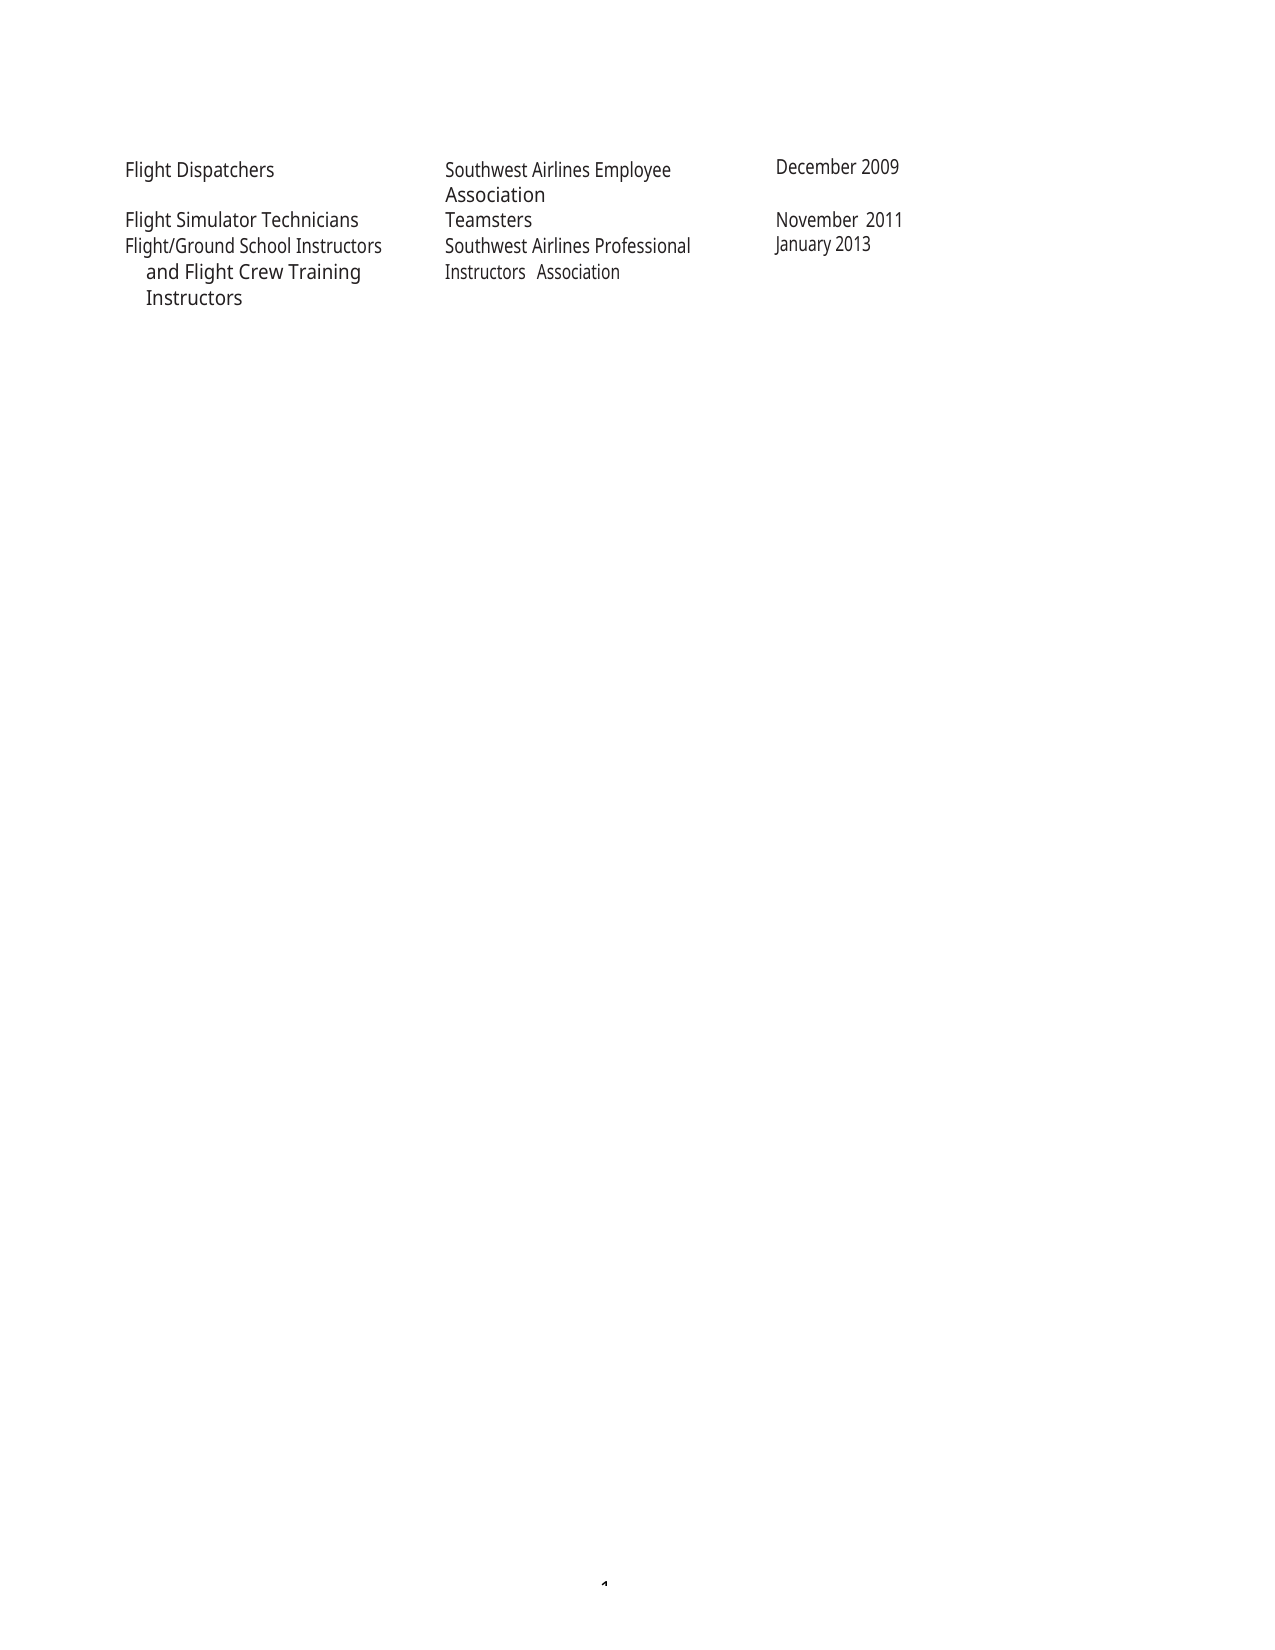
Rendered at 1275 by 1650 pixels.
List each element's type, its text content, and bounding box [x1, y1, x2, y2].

text Flight Simulator Technicians Teamsters November 2011 [125, 209, 1096, 233]
text January 2013 [776, 233, 1096, 256]
text December 2009 [776, 156, 1096, 179]
text Flight/Ground School Instructors and Flight Crew Training Instructors [125, 233, 400, 312]
text Flight Dispatchers Southwest Airlines Employee Association [125, 156, 682, 209]
text Southwest Airlines Professional Instructors Association [445, 233, 700, 285]
